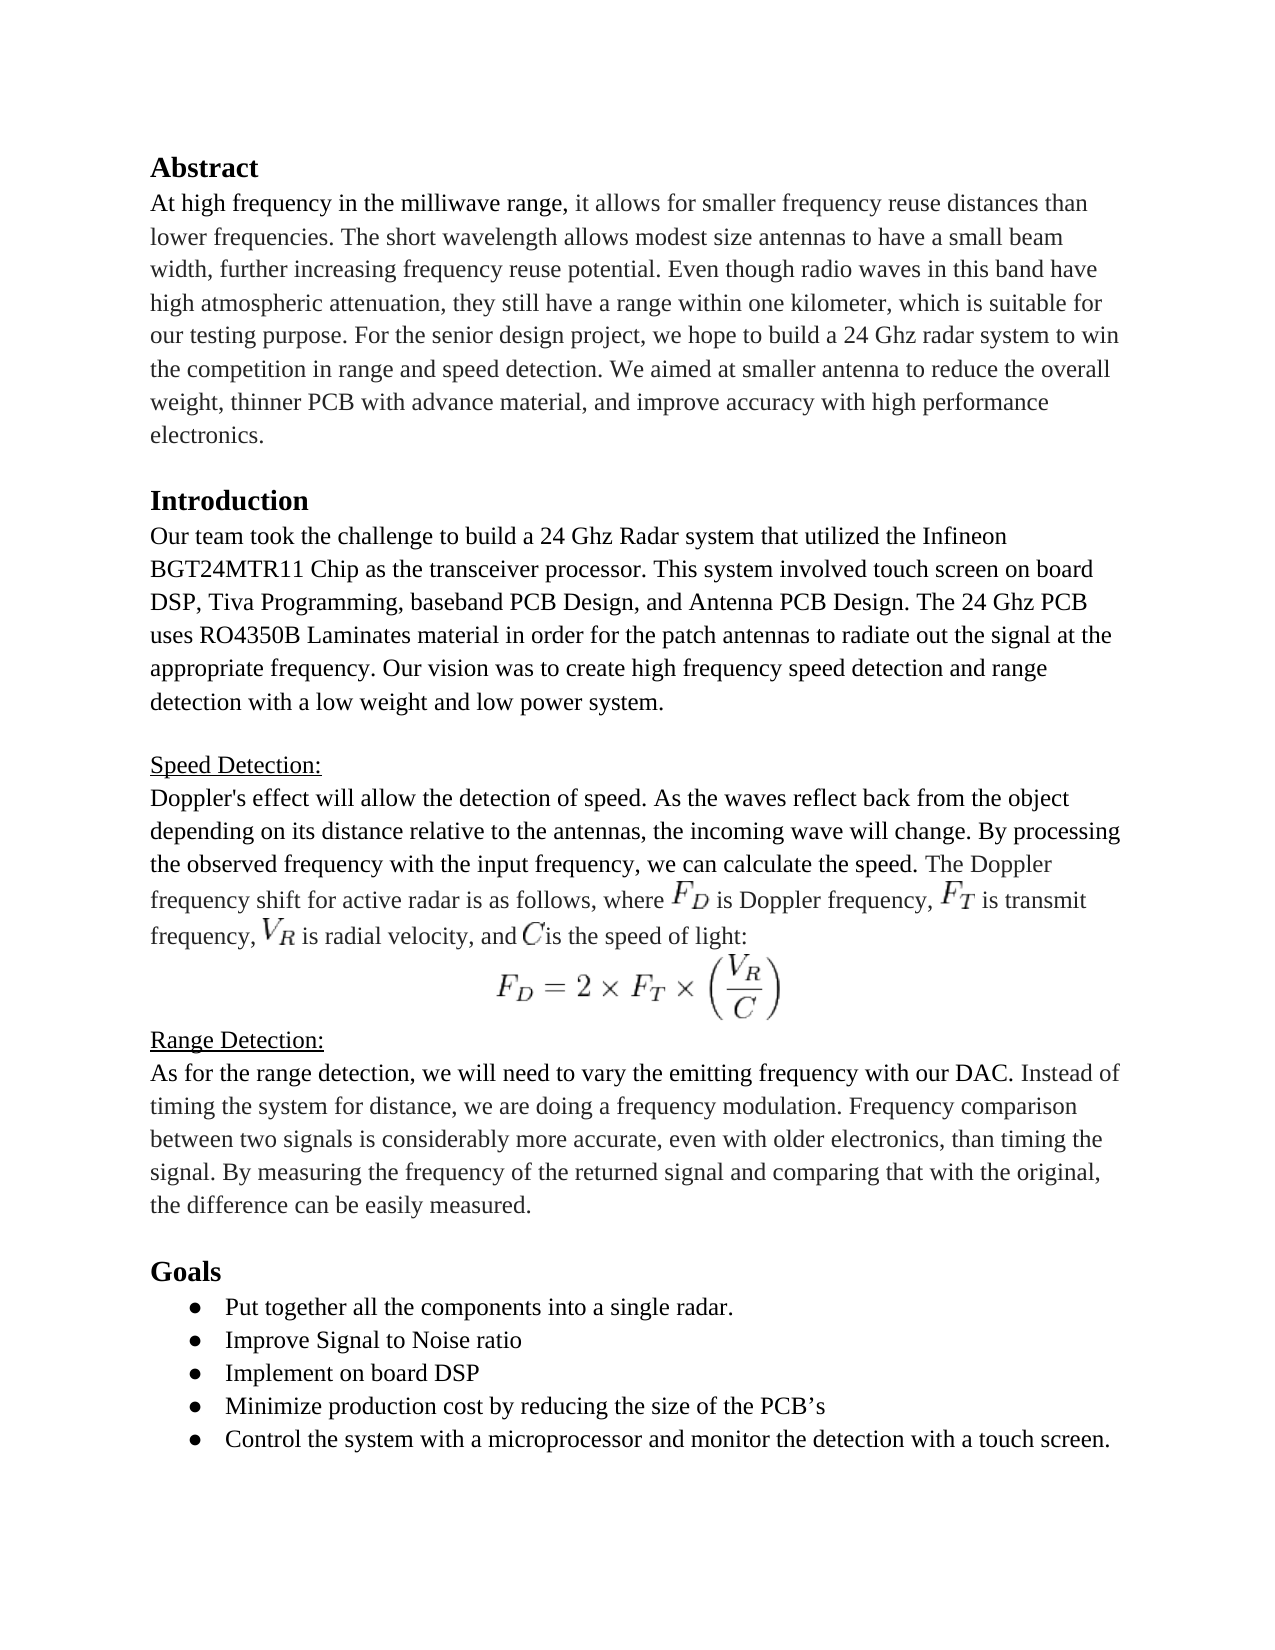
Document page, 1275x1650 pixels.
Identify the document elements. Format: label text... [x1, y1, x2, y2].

text As for the range detection, we will need to vary the emitting frequency with our DAC. Instead of timing the system for distance, we are doing a frequency modulation. Frequency comparison between two signals is considerably more accurate, even with older electronics, than timing the signal. By measuring the frequency of the returned signal and comparing that with the original, the difference can be easily measured. [150, 1058, 1125, 1219]
text Speed Detection: [150, 750, 1125, 778]
list Minimize production cost by reducing the size of the PCB’s [187, 1391, 1125, 1420]
text Doppler's effect will allow the detection of speed. As the waves reflect back from the object depending on its distance relative to the antennas, the incoming wave will change. By processing the observed frequency with the input frequency, we can calculate the speed. The Doppler frequency shift for active radar is as follows, where is Doppler frequency, is transmit frequency, is radial velocity, and is the speed of light: [150, 783, 1125, 950]
picture [262, 918, 296, 945]
picture [523, 922, 545, 945]
text At high frequency in the milliwave range, it allows for smaller frequency reuse distances than lower frequencies. The short wavelength allows modest size antennas to have a small beam width, further increasing frequency reuse potential. Even though radio waves in this band have high atmospheric attenuation, they still have a range within one kilometer, which is suitable for our testing purpose. For the senior design project, we hope to build a 24 Ghz radar system to win the competition in range and speed detection. We aimed at smaller antenna to reduce the overall weight, thinner PCB with advance material, and improve accuracy with high performance electronics. [150, 188, 1125, 448]
picture [495, 954, 780, 1022]
text Introduction [150, 483, 1125, 516]
picture [670, 881, 710, 909]
list Improve Signal to Noise ratio [187, 1325, 1125, 1354]
picture [939, 881, 976, 909]
list Implement on board DSP [187, 1358, 1125, 1387]
list Control the system with a microprocessor and monitor the detection with a touch screen. [187, 1424, 1125, 1453]
list Put together all the components into a single radar. [187, 1292, 1125, 1321]
text Our team took the challenge to build a 24 Ghz Radar system that utilized the Infineon BGT24MTR11 Chip as the transceiver processor. This system involved touch screen on board DSP, Tiva Programming, baseband PCB Design, and Antenna PCB Design. The 24 Ghz PCB uses RO4350B Laminates material in order for the patch antennas to radiate out the signal at the appropriate frequency. Our vision was to create high frequency speed detection and range detection with a low weight and low power system. [150, 521, 1125, 715]
text Abstract [150, 150, 1125, 183]
text Goals [150, 1254, 1125, 1287]
text Range Detection: [150, 1025, 1125, 1054]
